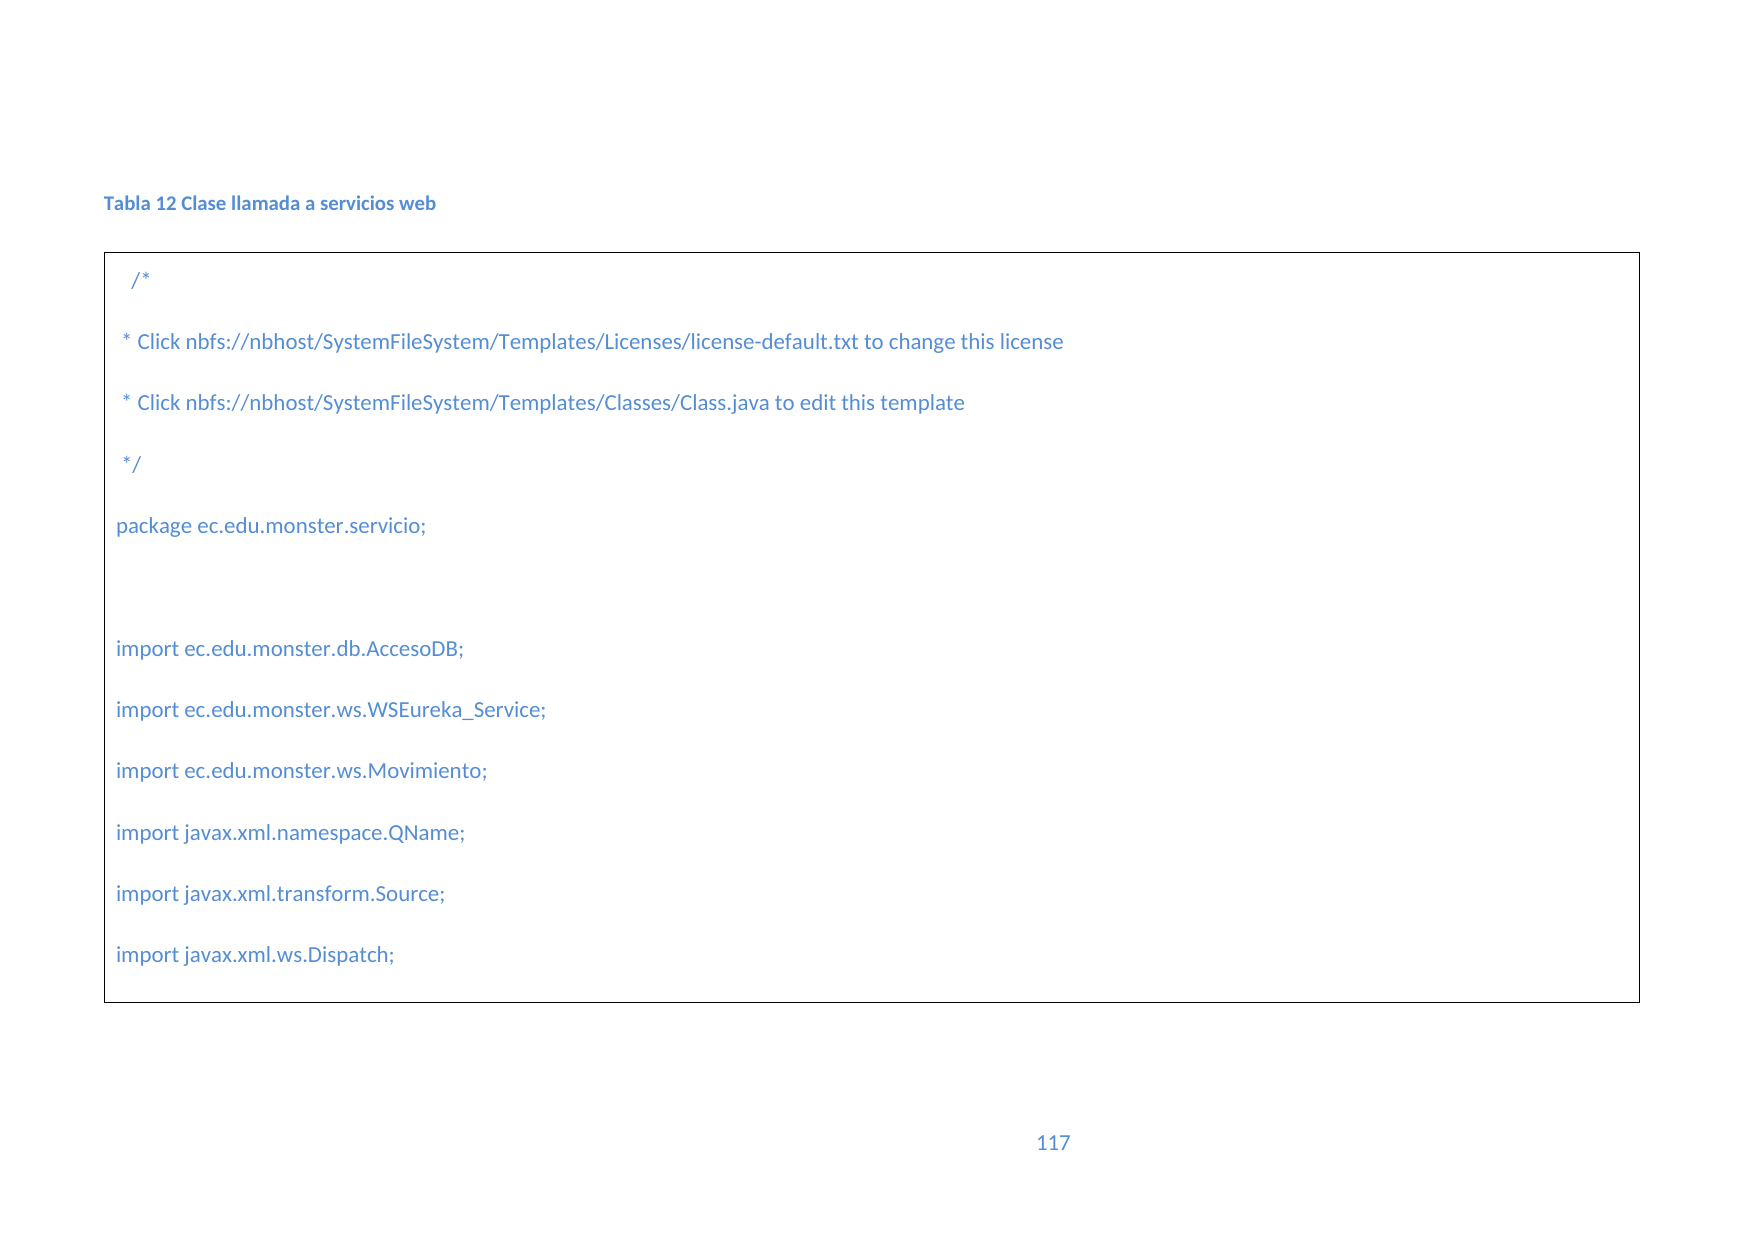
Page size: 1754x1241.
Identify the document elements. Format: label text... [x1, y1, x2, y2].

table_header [105, 253, 1639, 1002]
